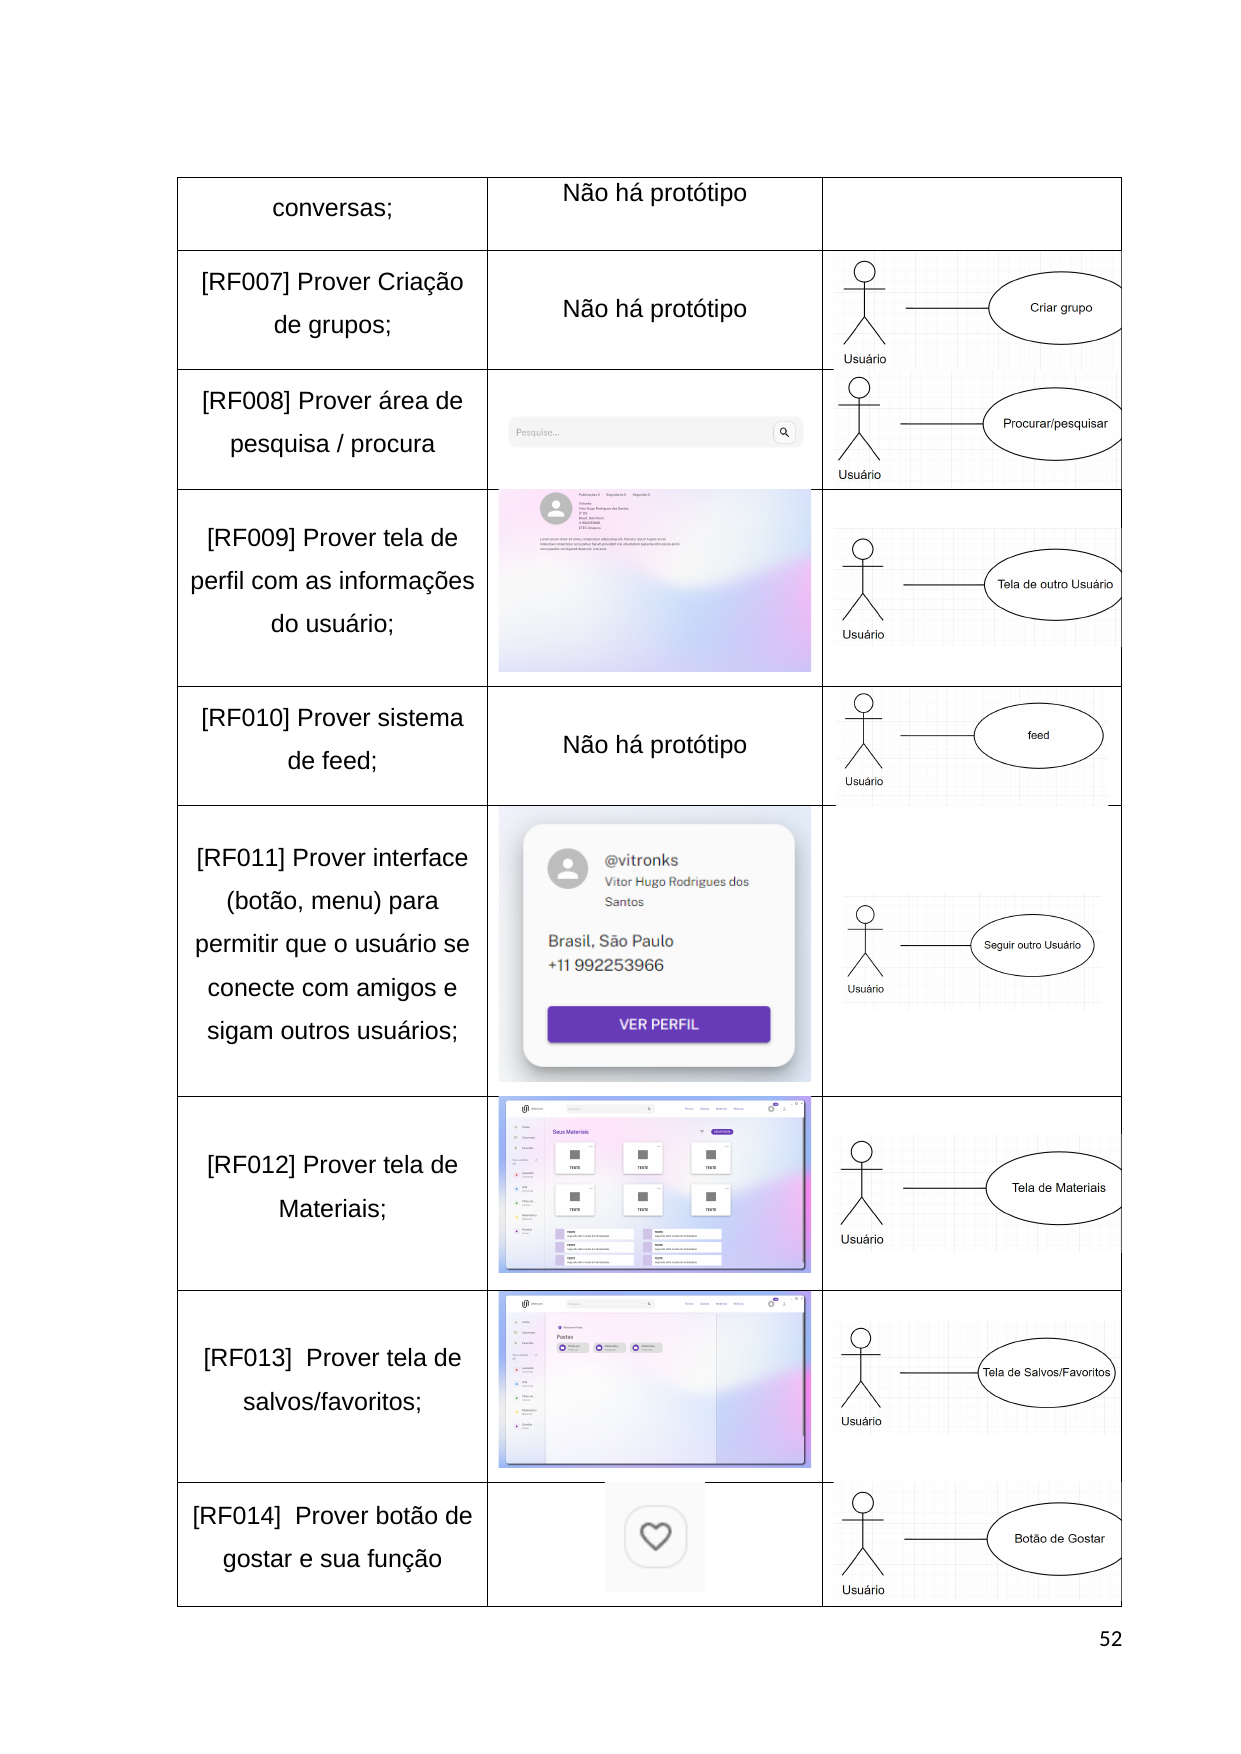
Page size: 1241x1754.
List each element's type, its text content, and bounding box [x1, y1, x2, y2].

picture [498, 1291, 812, 1468]
table_cell Não há protótipo [488, 251, 822, 369]
table_cell [RF007] Prover Criação de grupos; [178, 251, 487, 369]
table_cell [823, 251, 833, 369]
table_cell [823, 178, 1121, 250]
picture [498, 413, 812, 451]
picture [833, 251, 1122, 489]
table_cell [823, 1291, 1121, 1482]
table_cell [488, 370, 822, 488]
table_cell [RF012] Prover tela de Materiais; [178, 1097, 487, 1290]
table_cell [823, 370, 833, 488]
table_cell [488, 490, 822, 686]
picture [833, 1482, 1122, 1601]
picture [498, 1096, 812, 1273]
table_cell Não há protótipo [488, 687, 822, 805]
table_cell [RF014] Prover botão de gostar e sua função [178, 1483, 487, 1606]
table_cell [178, 178, 487, 250]
table_cell [RF011] Prover interface (botão, menu) para permitir que o usuário se conecte com amigos e sigam outros usuários; [178, 806, 487, 1096]
table_cell Não há protótipo [488, 178, 822, 250]
picture [833, 1320, 1121, 1435]
table_cell [823, 1483, 1121, 1606]
table_cell [RF008] Prover área de pesquisa / procura [178, 370, 487, 488]
table_cell [823, 806, 1121, 1096]
picture [498, 489, 812, 672]
table_cell [823, 490, 1121, 686]
table_cell [488, 1483, 822, 1606]
picture [604, 1482, 705, 1592]
table_cell [RF009] Prover tela de perfil com as informações do usuário; [178, 490, 487, 686]
table_cell [RF013] Prover tela de salvos/favoritos; [178, 1291, 487, 1482]
table_cell [488, 1097, 822, 1290]
table_cell [RF010] Prover sistema de feed; [178, 687, 487, 805]
table_cell [823, 687, 835, 805]
picture [833, 1134, 1122, 1253]
table_cell [823, 1097, 1121, 1290]
table_cell [1109, 687, 1121, 805]
table_cell [488, 806, 822, 1096]
picture [498, 806, 812, 1082]
picture [833, 528, 1122, 647]
picture [843, 892, 1101, 1011]
table_cell [488, 1291, 822, 1482]
picture [835, 687, 1109, 806]
